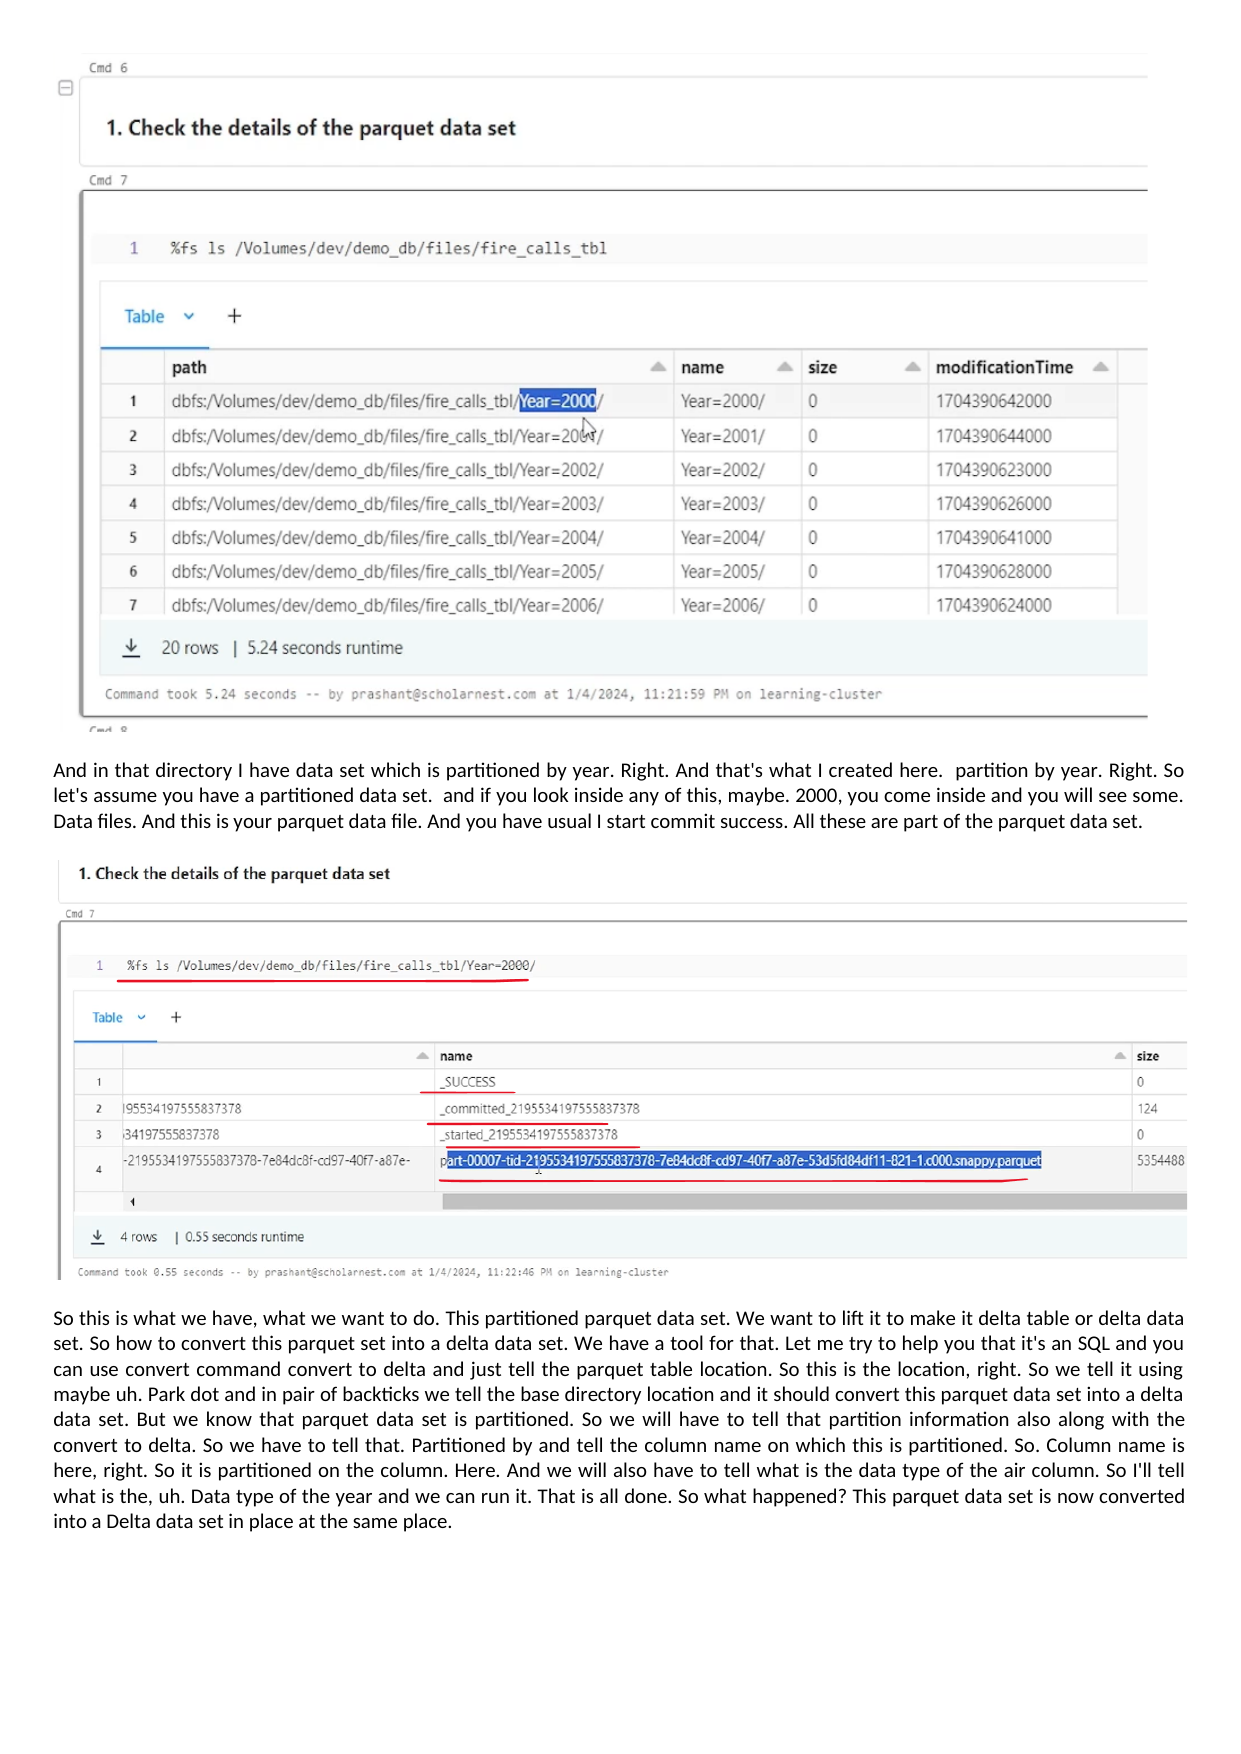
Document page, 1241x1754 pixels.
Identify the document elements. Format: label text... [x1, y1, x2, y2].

text And in that directory I have data set which is partitioned by year. Right. And that's what I created here. partition by year. Right. So let's assume you have a partitioned data set. and if you look inside any of this, maybe. 2000, you come inside and you will see some. Data files. And this is your parquet data file. And you have usual I start commit success. All these are part of the parquet data set. [53, 757, 1187, 833]
picture [53, 858, 1188, 1280]
picture [53, 53, 1148, 732]
text So this is what we have, what we want to do. This partitioned parquet data set. We want to lift it to make it delta table or delta data set. So how to convert this parquet set into a delta data set. We have a tool for that. Let me try to help you that it's an SQL and you can use convert command convert to delta and just tell the parquet table location. So this is the location, right. So we tell it using maybe uh. Park dot and in pair of backticks we tell the base directory location and it should convert this parquet data set into a delta data set. But we know that parquet data set is partitioned. So we will have to tell that partition information also along with the convert to delta. So we have to tell that. Partitioned by and tell the column name on which this is partitioned. So. Column name is here, right. So it is partitioned on the column. Here. And we will also have to tell what is the data type of the air column. So I'll tell what is the, uh. Data type of the year and we can run it. That is all done. So what happened? This parquet data set is now converted into a Delta data set in place at the same place. [53, 1305, 1187, 1534]
